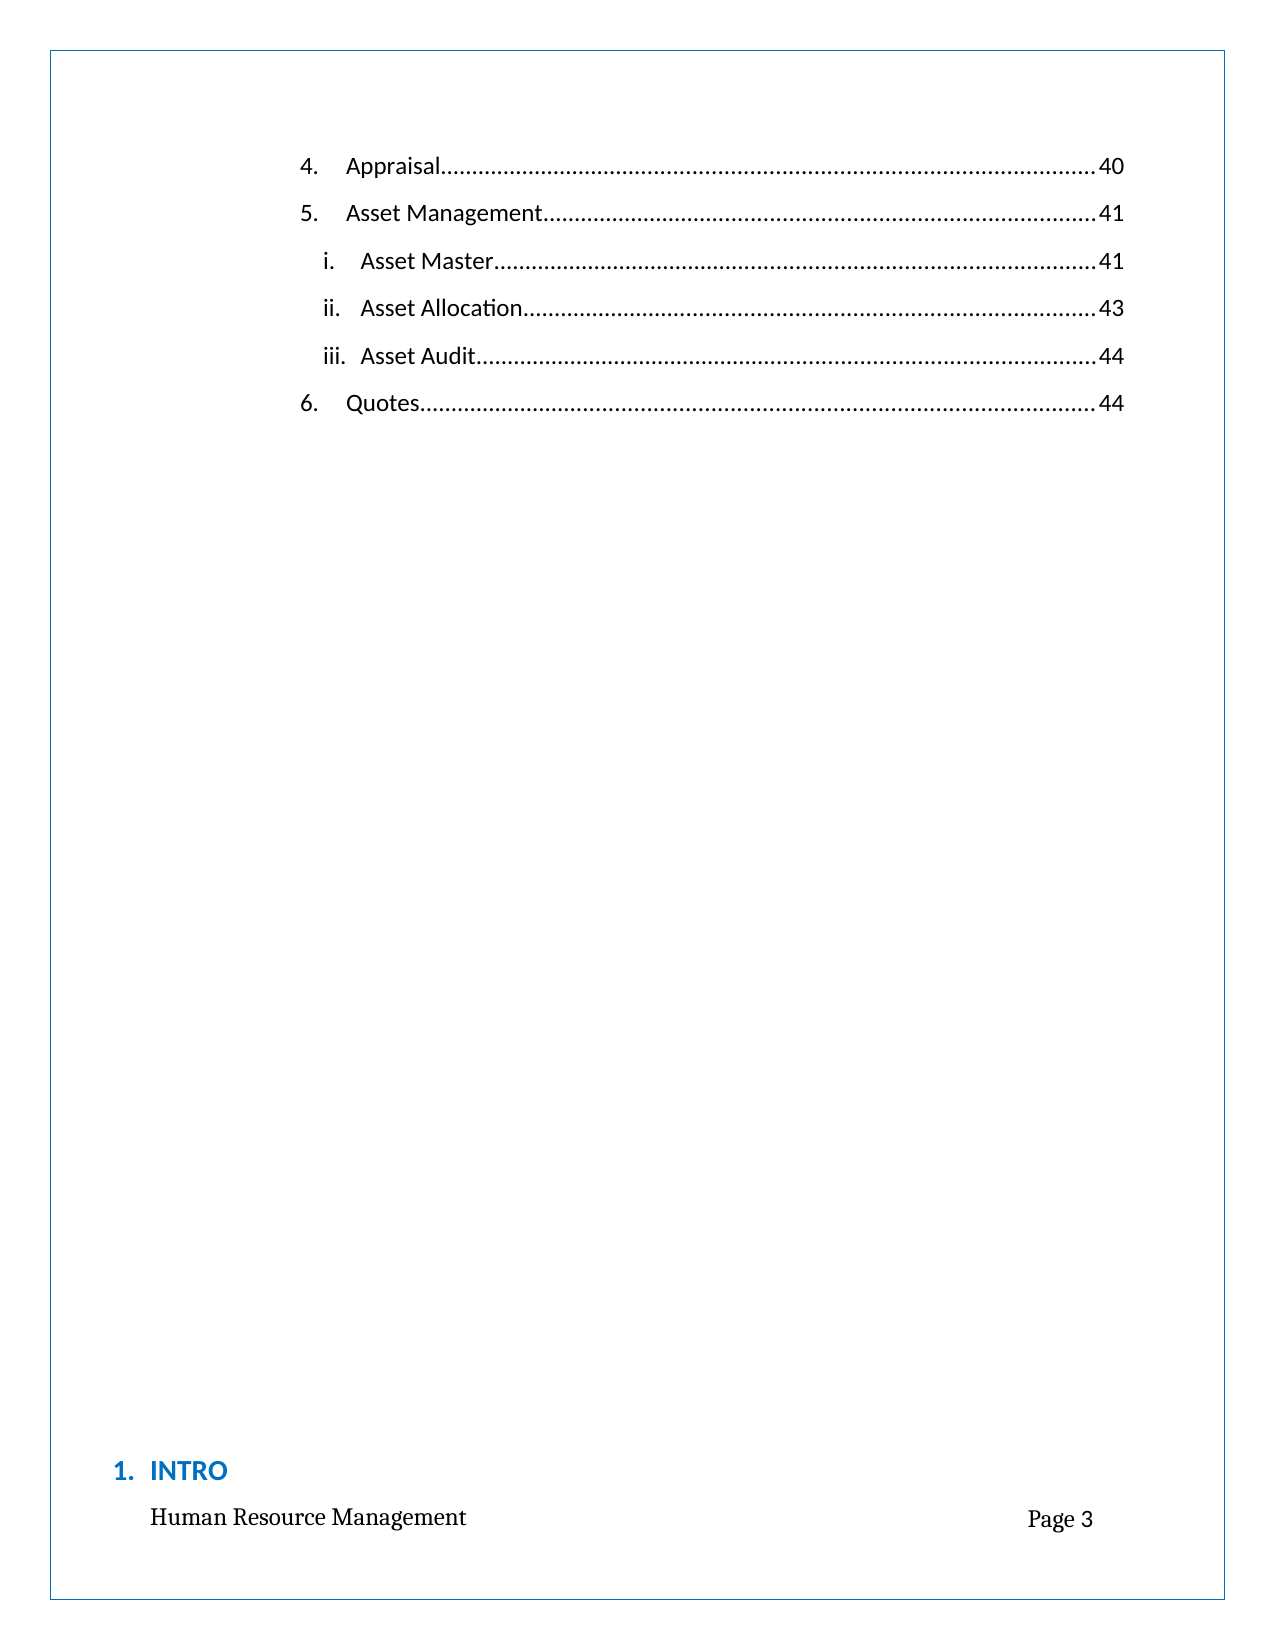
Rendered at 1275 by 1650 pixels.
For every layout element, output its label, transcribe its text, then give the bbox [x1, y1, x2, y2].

subtitle INTRO [112, 1452, 1125, 1488]
